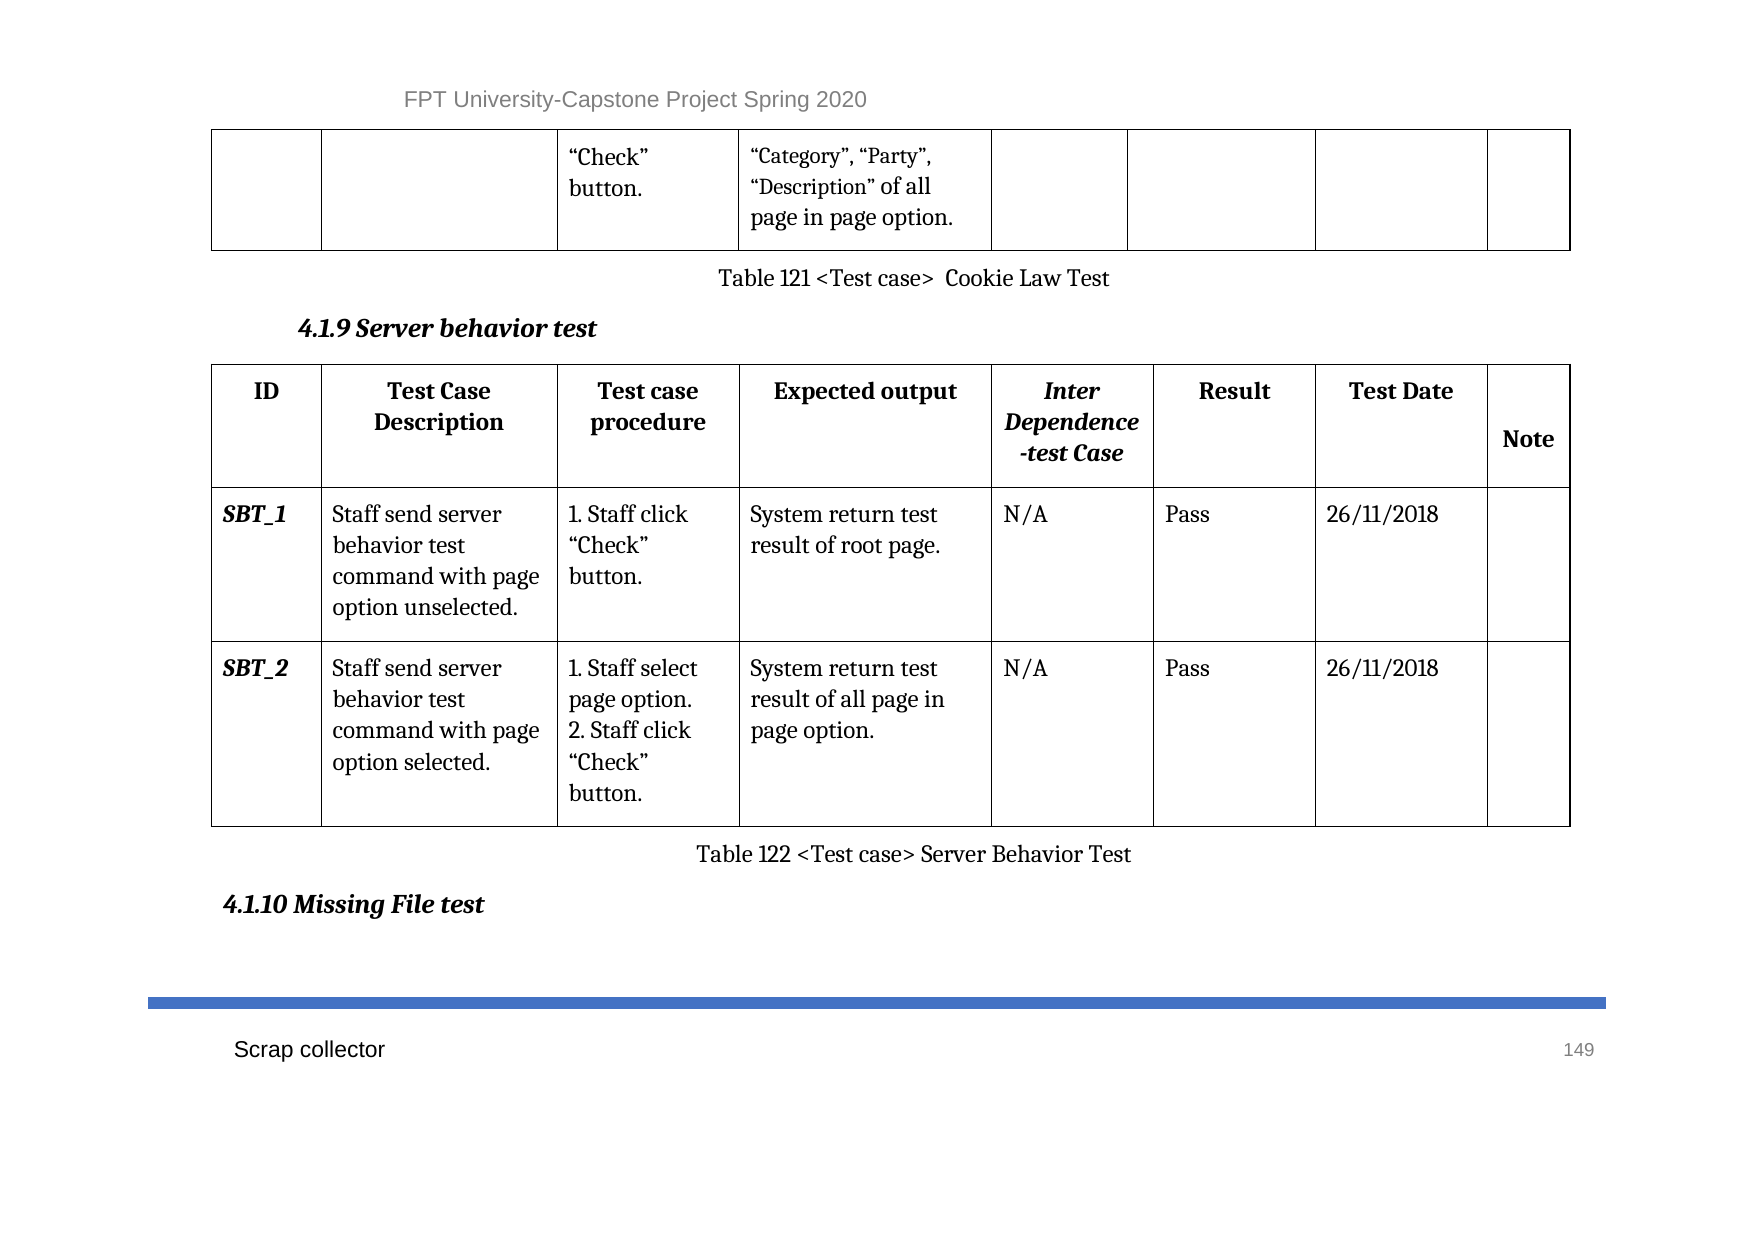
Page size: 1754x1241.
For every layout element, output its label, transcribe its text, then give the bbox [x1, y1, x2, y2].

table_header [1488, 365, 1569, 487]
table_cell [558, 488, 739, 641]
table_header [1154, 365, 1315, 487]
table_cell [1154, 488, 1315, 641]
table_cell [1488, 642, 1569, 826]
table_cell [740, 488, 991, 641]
text 4.1.9 Server behavior test [185, 313, 1606, 344]
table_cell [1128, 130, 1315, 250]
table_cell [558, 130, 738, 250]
text Table 121 <Test case> Cookie Law Test [148, 264, 1606, 292]
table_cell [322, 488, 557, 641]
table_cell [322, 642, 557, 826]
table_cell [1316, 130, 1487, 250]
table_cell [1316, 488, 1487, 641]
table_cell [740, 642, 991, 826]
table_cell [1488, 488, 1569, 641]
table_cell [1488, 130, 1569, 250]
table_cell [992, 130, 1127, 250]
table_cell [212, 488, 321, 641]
text 4.1.10 Missing File test [185, 889, 1606, 920]
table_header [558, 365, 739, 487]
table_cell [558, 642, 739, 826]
text Table 122 <Test case> Server Behavior Test [148, 839, 1606, 868]
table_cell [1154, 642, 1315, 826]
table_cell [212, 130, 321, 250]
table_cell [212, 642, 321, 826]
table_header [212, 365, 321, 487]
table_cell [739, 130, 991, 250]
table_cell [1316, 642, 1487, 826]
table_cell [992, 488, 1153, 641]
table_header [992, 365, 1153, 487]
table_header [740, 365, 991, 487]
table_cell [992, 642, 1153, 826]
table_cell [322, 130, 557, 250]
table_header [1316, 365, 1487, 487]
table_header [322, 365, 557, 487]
